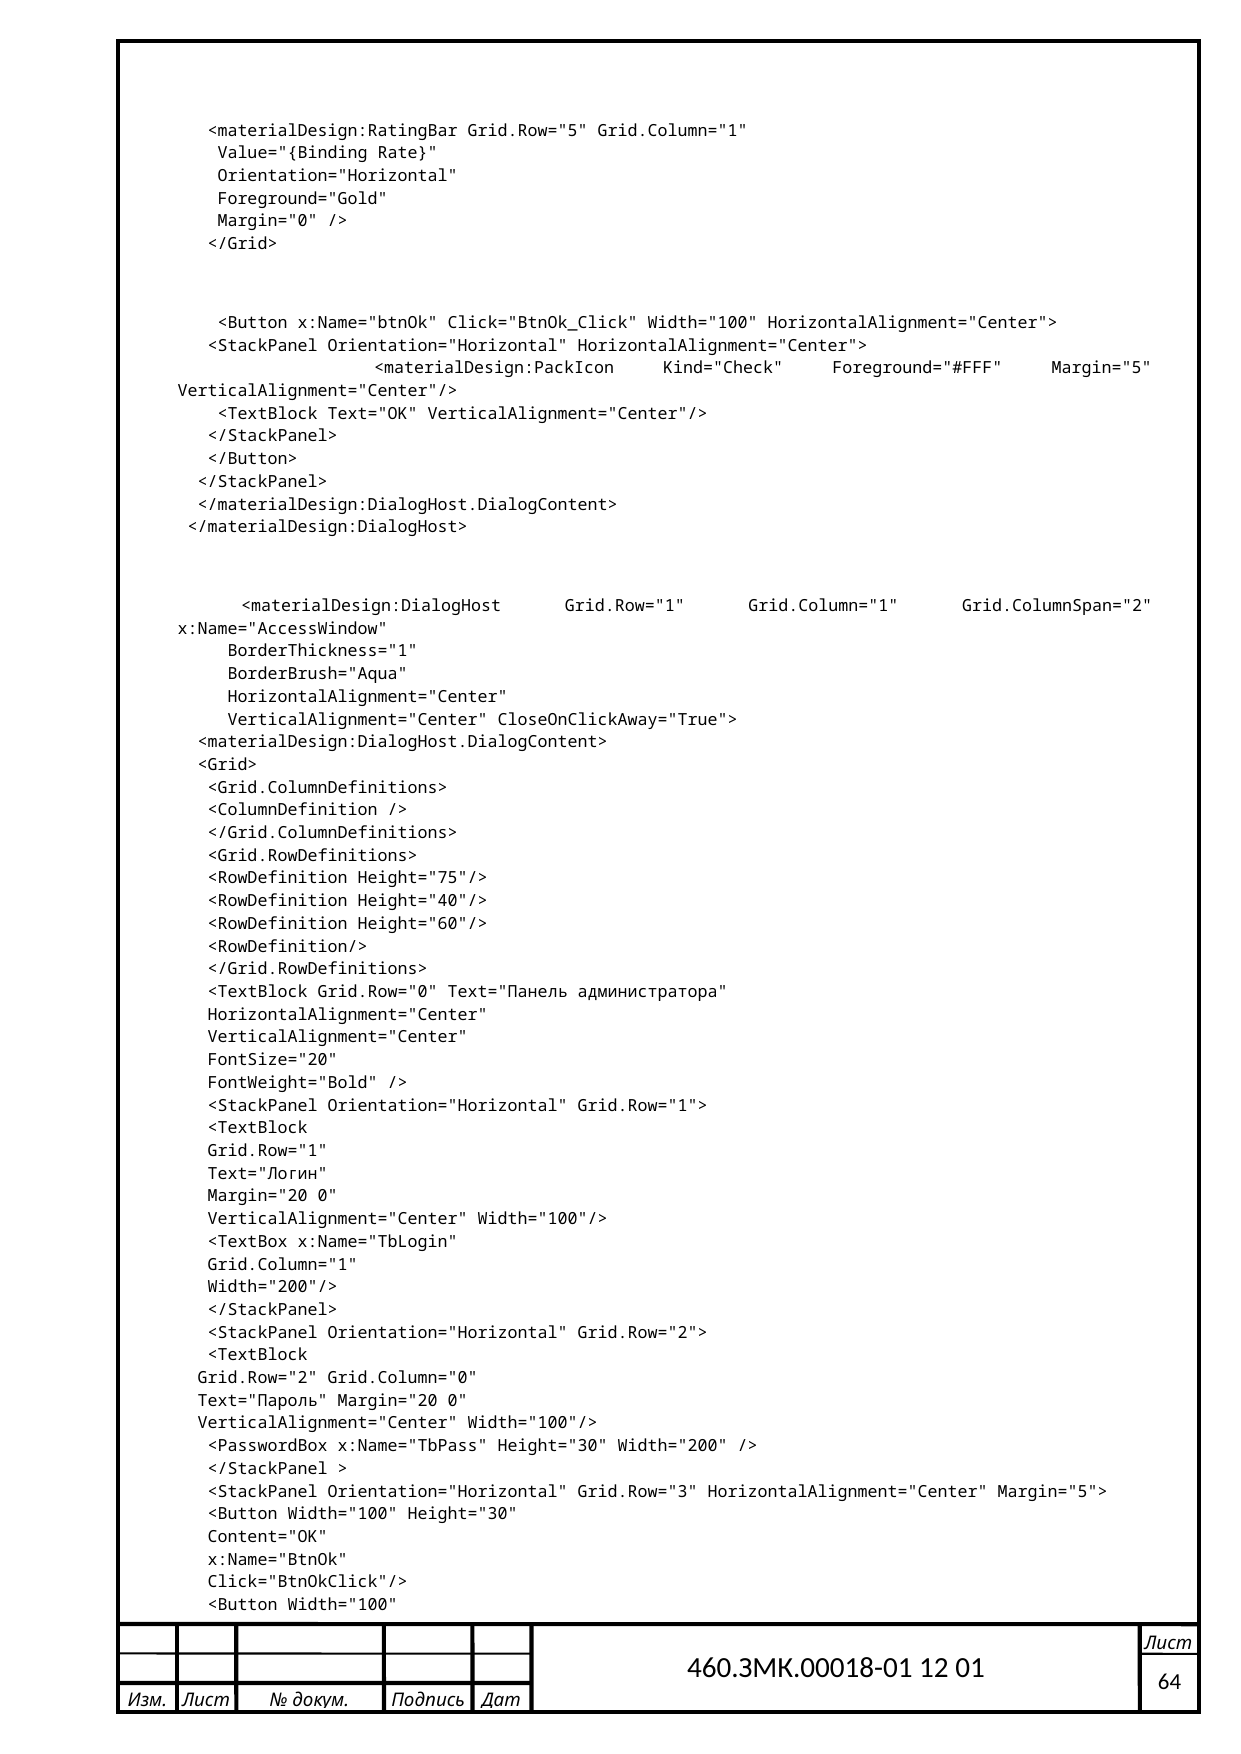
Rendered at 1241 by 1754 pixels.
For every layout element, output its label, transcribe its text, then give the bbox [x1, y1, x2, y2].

text </Grid.RowDefinitions> [177, 957, 1152, 979]
text <RowDefinition Height="40"/> [177, 889, 1152, 911]
text x:Name="BtnOk" [177, 1547, 1152, 1570]
text <TextBlock [177, 1116, 1152, 1138]
text VerticalAlignment="Center" Width="100"/> [177, 1411, 1152, 1434]
text Margin="20 0" [177, 1184, 1152, 1207]
text </StackPanel > [177, 1456, 1152, 1479]
text <Grid.RowDefinitions> [177, 843, 1152, 866]
text Grid.Row="2" Grid.Column="0" [177, 1366, 1152, 1388]
text Margin="0" /> [177, 209, 1152, 232]
text </Grid.ColumnDefinitions> [177, 821, 1152, 843]
text <Grid> [177, 752, 1152, 775]
text </StackPanel> [177, 469, 1152, 492]
text Value="{Binding Rate}" [177, 141, 1152, 163]
text Click="BtnOkClick"/> [177, 1570, 1152, 1593]
text </StackPanel> [177, 1297, 1152, 1320]
text <ColumnDefinition /> [177, 798, 1152, 821]
text <StackPanel Orientation="Horizontal" Grid.Row="3" HorizontalAlignment="Center" Margin="5"> [177, 1479, 1152, 1502]
text BorderBrush="Aqua" [177, 662, 1152, 684]
text Content="OK" [177, 1524, 1152, 1547]
text </Button> [177, 447, 1152, 469]
text <RowDefinition Height="60"/> [177, 911, 1152, 934]
text VerticalAlignment="Center" Width="100"/> [177, 1207, 1152, 1229]
text <TextBlock [177, 1343, 1152, 1366]
text <Grid.ColumnDefinitions> [177, 775, 1152, 798]
text FontWeight="Bold" /> [177, 1070, 1152, 1093]
text <materialDesign:DialogHost.DialogContent> [177, 730, 1152, 752]
text <TextBlock Text="OK" VerticalAlignment="Center"/> [177, 401, 1152, 424]
text </Grid> [177, 232, 1152, 254]
text Foreground="Gold" [177, 186, 1152, 209]
text </materialDesign:DialogHost> [177, 515, 1152, 537]
text <Button Width="100" [177, 1593, 1152, 1615]
text <RowDefinition Height="75"/> [177, 866, 1152, 889]
text <materialDesign:DialogHost Grid.Row="1" Grid.Column="1" Grid.ColumnSpan="2" x:Name="AccessWindow" [177, 593, 1152, 639]
text <Button Width="100" Height="30" [177, 1502, 1152, 1524]
text Width="200"/> [177, 1275, 1152, 1297]
text Text="Пароль" Margin="20 0" [177, 1388, 1152, 1411]
text VerticalAlignment="Center" CloseOnClickAway="True"> [177, 707, 1152, 730]
text Grid.Row="1" [177, 1138, 1152, 1161]
text <TextBox x:Name="TbLogin" [177, 1229, 1152, 1252]
text Orientation="Horizontal" [177, 163, 1152, 186]
text <StackPanel Orientation="Horizontal" Grid.Row="2"> [177, 1320, 1152, 1343]
text <materialDesign:PackIcon Kind="Check" Foreground="#FFF" Margin="5" VerticalAlignment="Center"/> [177, 356, 1152, 401]
text <Button x:Name="btnOk" Click="BtnOk_Click" Width="100" HorizontalAlignment="Center"> [177, 310, 1152, 333]
text HorizontalAlignment="Center" [177, 1002, 1152, 1025]
text <StackPanel Orientation="Horizontal" Grid.Row="1"> [177, 1093, 1152, 1116]
text <TextBlock Grid.Row="0" Text="Панель администратора" [177, 979, 1152, 1002]
text <RowDefinition/> [177, 934, 1152, 957]
text HorizontalAlignment="Center" [177, 684, 1152, 707]
text <PasswordBox x:Name="TbPass" Height="30" Width="200" /> [177, 1434, 1152, 1456]
text Text="Логин" [177, 1161, 1152, 1184]
text <materialDesign:RatingBar Grid.Row="5" Grid.Column="1" [177, 118, 1152, 141]
text VerticalAlignment="Center" [177, 1025, 1152, 1048]
text <StackPanel Orientation="Horizontal" HorizontalAlignment="Center"> [177, 333, 1152, 356]
text </materialDesign:DialogHost.DialogContent> [177, 492, 1152, 515]
text </StackPanel> [177, 424, 1152, 447]
text Grid.Column="1" [177, 1252, 1152, 1275]
text BorderThickness="1" [177, 639, 1152, 662]
text FontSize="20" [177, 1048, 1152, 1070]
